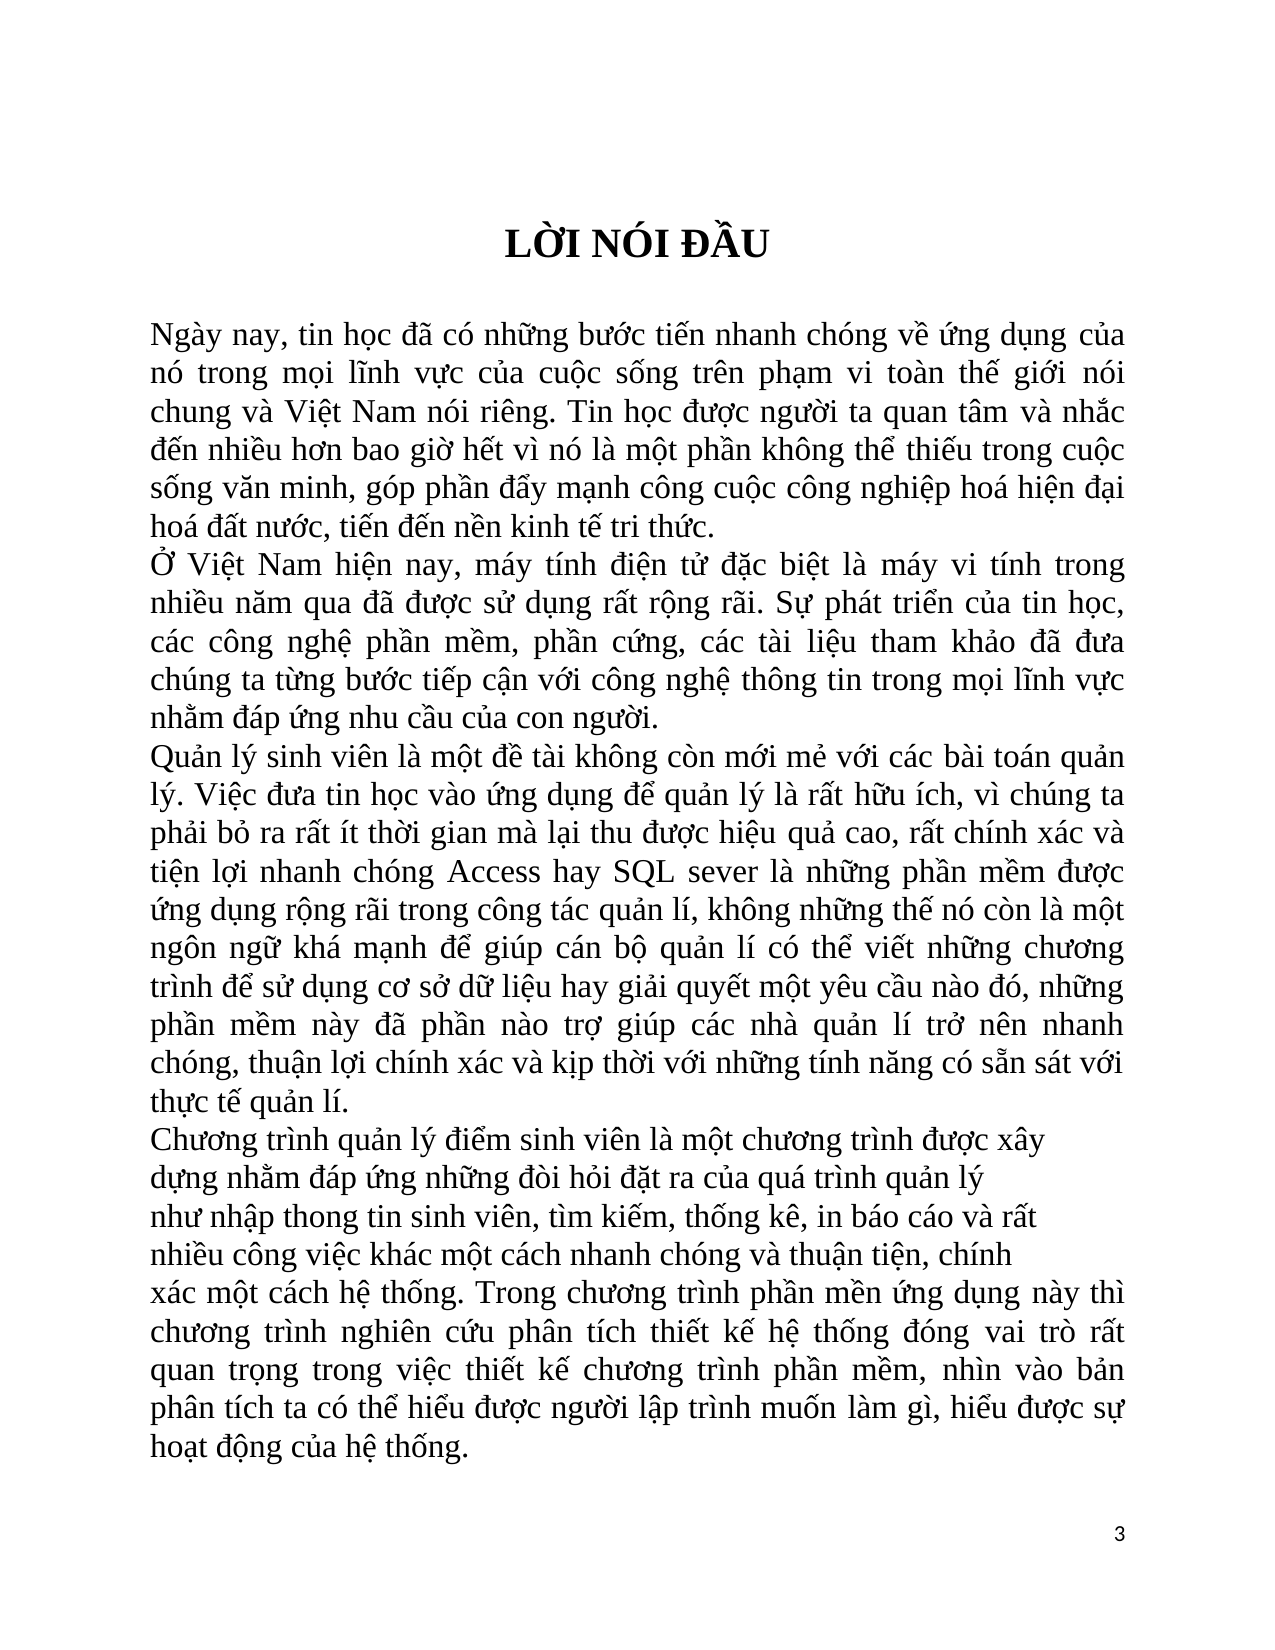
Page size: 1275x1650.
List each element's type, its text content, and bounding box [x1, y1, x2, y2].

text Ngày nay, tin học đã có những bước tiến nhanh chóng về ứng dụng của nó trong mọi lĩnh vực của cuộc sống trên phạm vi toàn thế giới nói chung và Việt Nam nói riêng. Tin học được người ta quan tâm và nhắc đến nhiều hơn bao giờ hết vì nó là một phần không thể thiếu trong cuộc sống văn minh, góp phần đẩy mạnh công cuộc công nghiệp hoá hiện đại hoá đất nước, tiến đến nền kinh tế tri thức. [150, 314, 1125, 544]
text LỜI NÓI ĐẦU [150, 218, 1125, 266]
text xác một cách hệ thống. Trong chương trình phần mền ứng dụng này thì chương trình nghiên cứu phân tích thiết kế hệ thống đóng vai trò rất quan trọng trong việc thiết kế chương trình phần mềm, nhìn vào bản phân tích ta có thể hiểu được người lập trình muốn làm gì, hiểu được sự hoạt động của hệ thống. [150, 1272, 1125, 1464]
text Ở Việt Nam hiện nay, máy tính điện tử đặc biệt là máy vi tính trong nhiều năm qua đã được sử dụng rất rộng rãi. Sự phát triển của tin học, các công nghệ phần mềm, phần cứng, các tài liệu tham khảo đã đưa chúng ta từng bước tiếp cận với công nghệ thông tin trong mọi lĩnh vực nhằm đáp ứng nhu cầu của con người. [150, 544, 1125, 736]
text Quản lý sinh viên là một đề tài không còn mới mẻ với các bài toán quản lý. Việc đưa tin học vào ứng dụng để quản lý là rất hữu ích, vì chúng ta phải bỏ ra rất ít thời gian mà lại thu được hiệu quả cao, rất chính xác và tiện lợi nhanh chóng Access hay SQL sever là những phần mềm được ứng dụng rộng rãi trong công tác quản lí, không những thế nó còn là một ngôn ngữ khá mạnh để giúp cán bộ quản lí có thể viết những chương trình để sử dụng cơ sở dữ liệu hay giải quyết một yêu cầu nào đó, những phần mềm này đã phần nào trợ giúp các nhà quản lí trở nên nhanh chóng, thuận lợi chính xác và kịp thời với những tính năng có sẵn sát với [150, 736, 1125, 1081]
text thực tế quản lí. [150, 1081, 1125, 1119]
text Chương trình quản lý điểm sinh viên là một chương trình được xây [150, 1119, 1125, 1157]
text dựng nhằm đáp ứng những đòi hỏi đặt ra của quá trình quản lý [150, 1157, 1125, 1196]
text nhiều công việc khác một cách nhanh chóng và thuận tiện, chính [150, 1234, 1125, 1272]
text như nhập thong tin sinh viên, tìm kiếm, thống kê, in báo cáo và rất [150, 1196, 1125, 1234]
